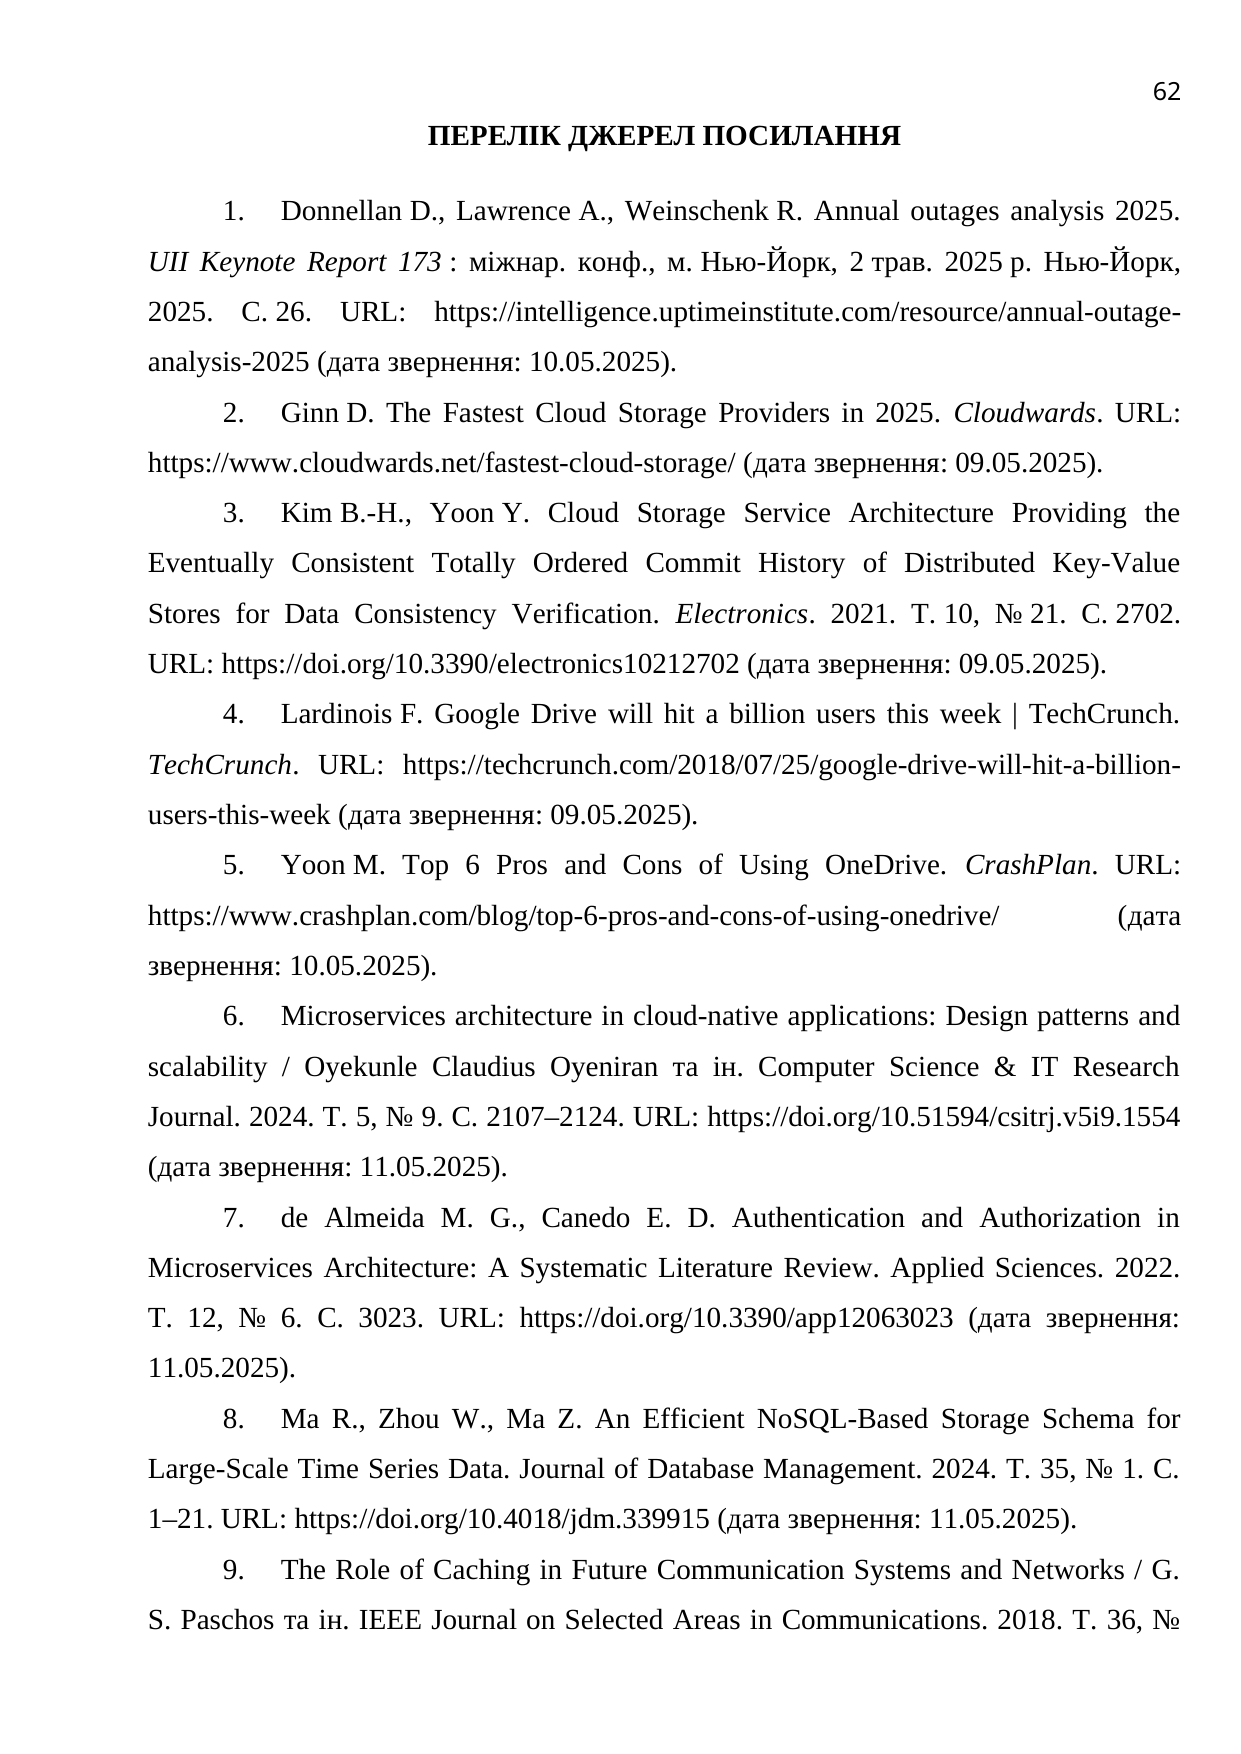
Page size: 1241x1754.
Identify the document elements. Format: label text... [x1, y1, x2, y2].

list Microservices architecture in cloud-native applications: Design patterns and scalability / Oyekunle Claudius Oyeniran та ін. Computer Science & IT Research Journal. 2024. Т. 5, № 9. С. 2107–2124. URL: https://doi.org/10.51594/csitrj.v5i9.1554 (дата звернення: 11.05.2025). [148, 998, 1181, 1183]
list de Almeida M. G., Canedo E. D. Authentication and Authorization in Microservices Architecture: A Systematic Literature Review. Applied Sciences. 2022. Т. 12, № 6. С. 3023. URL: https://doi.org/10.3390/app12063023 (дата звернення: 11.05.2025). [148, 1200, 1181, 1384]
list Lardinois F. Google Drive will hit a billion users this week | TechCrunch. TechCrunch. URL: https://techcrunch.com/2018/07/25/google-drive-will-hit-a-billion-users-this-week (дата звернення: 09.05.2025). [148, 697, 1181, 831]
list Ginn D. The Fastest Cloud Storage Providers in 2025. Cloudwards. URL: https://www.cloudwards.net/fastest-cloud-storage/ (дата звернення: 09.05.2025). [148, 395, 1181, 478]
text ПЕРЕЛІК ДЖЕРЕЛ ПОСИЛАННЯ [148, 118, 1181, 152]
list Yoon M. Top 6 Pros and Cons of Using OneDrive. CrashPlan. URL: https://www.crashplan.com/blog/top-6-pros-and-cons-of-using-onedrive/ (дата звернення: 10.05.2025). [148, 847, 1181, 982]
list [148, 1552, 1181, 1636]
list Donnellan D., Lawrence A., Weinschenk R. Annual outages analysis 2025. UII Keynote Report 173 : міжнар. конф., м. Нью-Йорк, 2 трав. 2025 р. Нью-Йорк, 2025. С. 26. URL: https://intelligence.uptimeinstitute.com/resource/annual-outage-analysis-2025 (дата звернення: 10.05.2025). [148, 193, 1181, 378]
list Ma R., Zhou W., Ma Z. An Efficient NoSQL-Based Storage Schema for Large-Scale Time Series Data. Journal of Database Management. 2024. Т. 35, № 1. С. 1–21. URL: https://doi.org/10.4018/jdm.339915 (дата звернення: 11.05.2025). [148, 1401, 1181, 1535]
list Kim B.-H., Yoon Y. Cloud Storage Service Architecture Providing the Eventually Consistent Totally Ordered Commit History of Distributed Key-Value Stores for Data Consistency Verification. Electronics. 2021. Т. 10, № 21. С. 2702. URL: https://doi.org/10.3390/electronics10212702 (дата звернення: 09.05.2025). [148, 495, 1181, 680]
